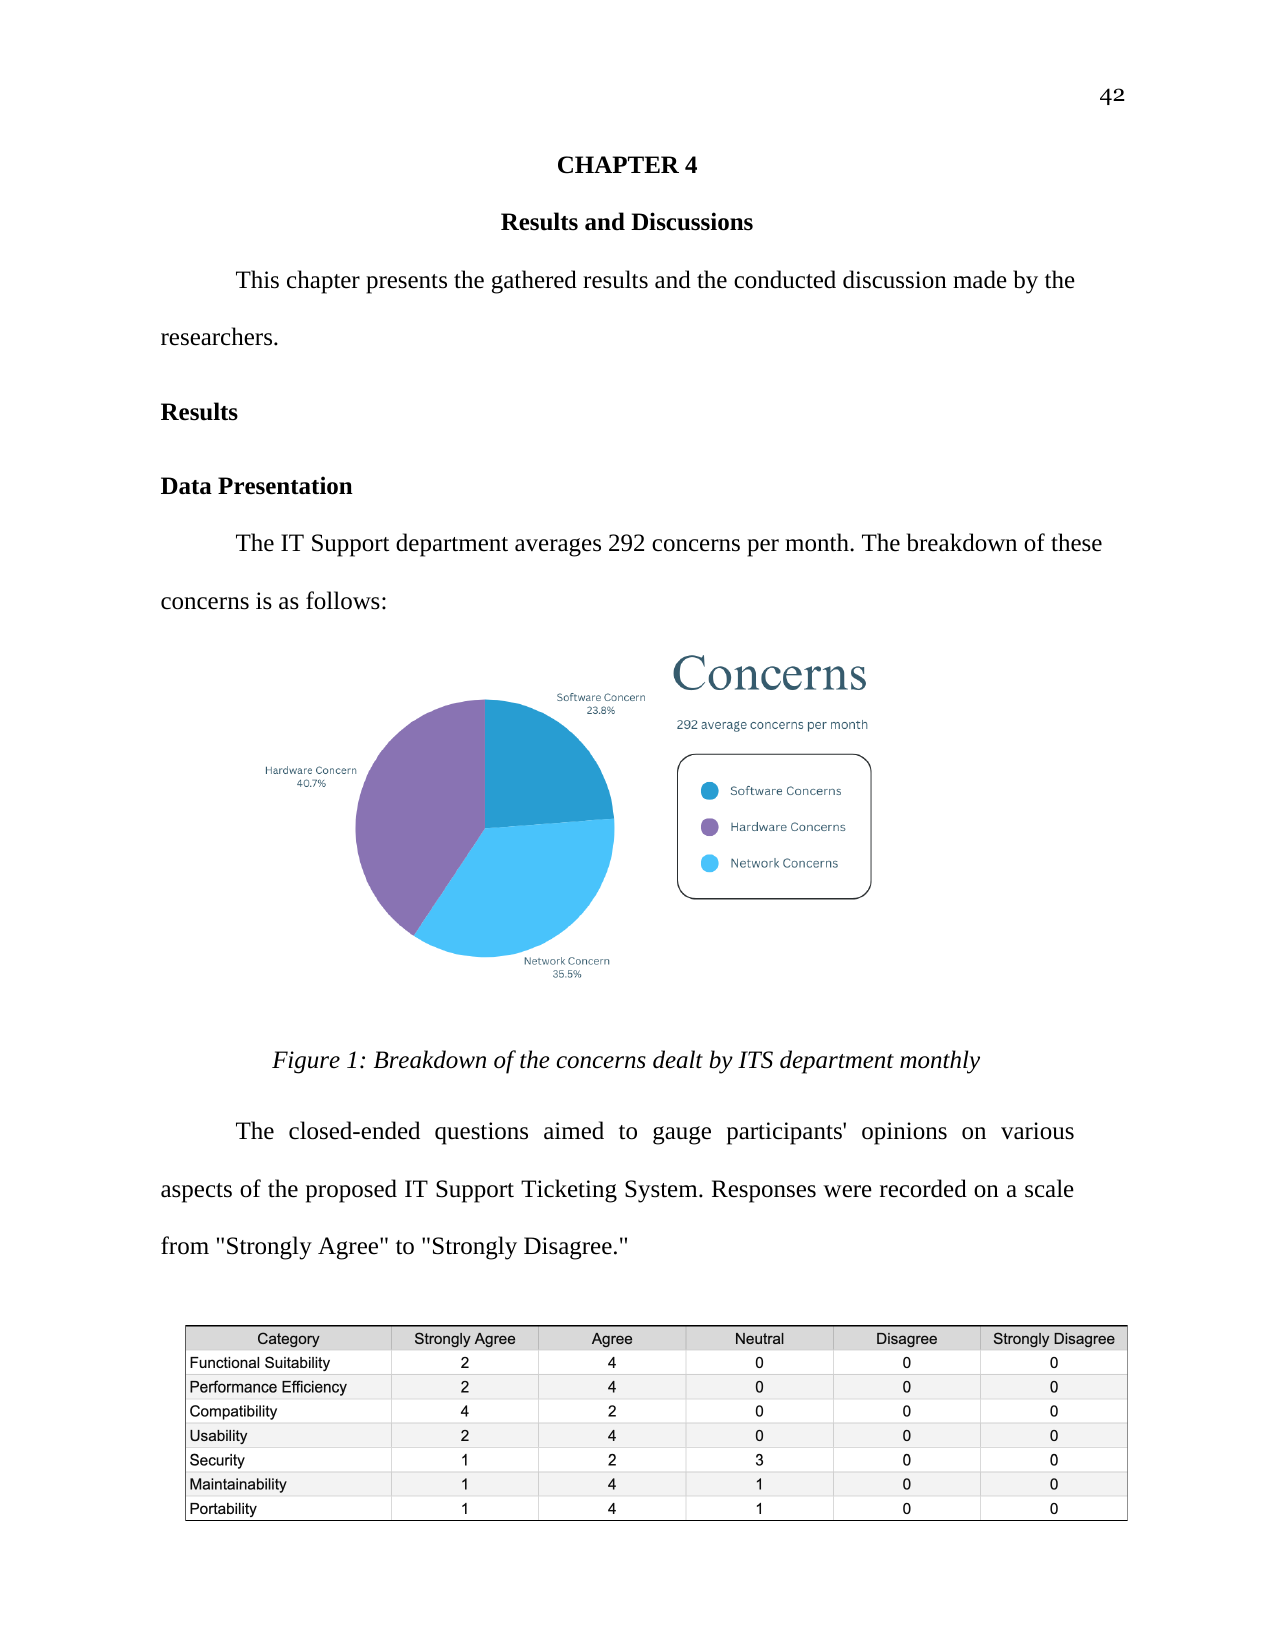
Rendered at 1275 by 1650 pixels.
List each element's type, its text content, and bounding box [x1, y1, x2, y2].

picture [253, 643, 915, 1002]
subtitle Results [160, 397, 1125, 425]
text Figure 1: Breakdown of the concerns dealt by ITS department monthly [183, 1045, 1071, 1073]
picture [185, 1325, 1128, 1521]
text The IT Support department averages 292 concerns per month. The breakdown of these concerns is as follows: [160, 528, 1125, 614]
text The closed-ended questions aimed to gauge participants' opinions on various aspects of the proposed IT Support Ticketing System. Responses were recorded on a scale from "Strongly Agree" to "Strongly Disagree." [160, 1116, 1075, 1260]
text This chapter presents the gathered results and the conducted discussion made by the researchers. [160, 265, 1092, 351]
subtitle CHAPTER 4 Results and Discussions [160, 150, 1094, 236]
subtitle Data Presentation [160, 471, 1125, 499]
